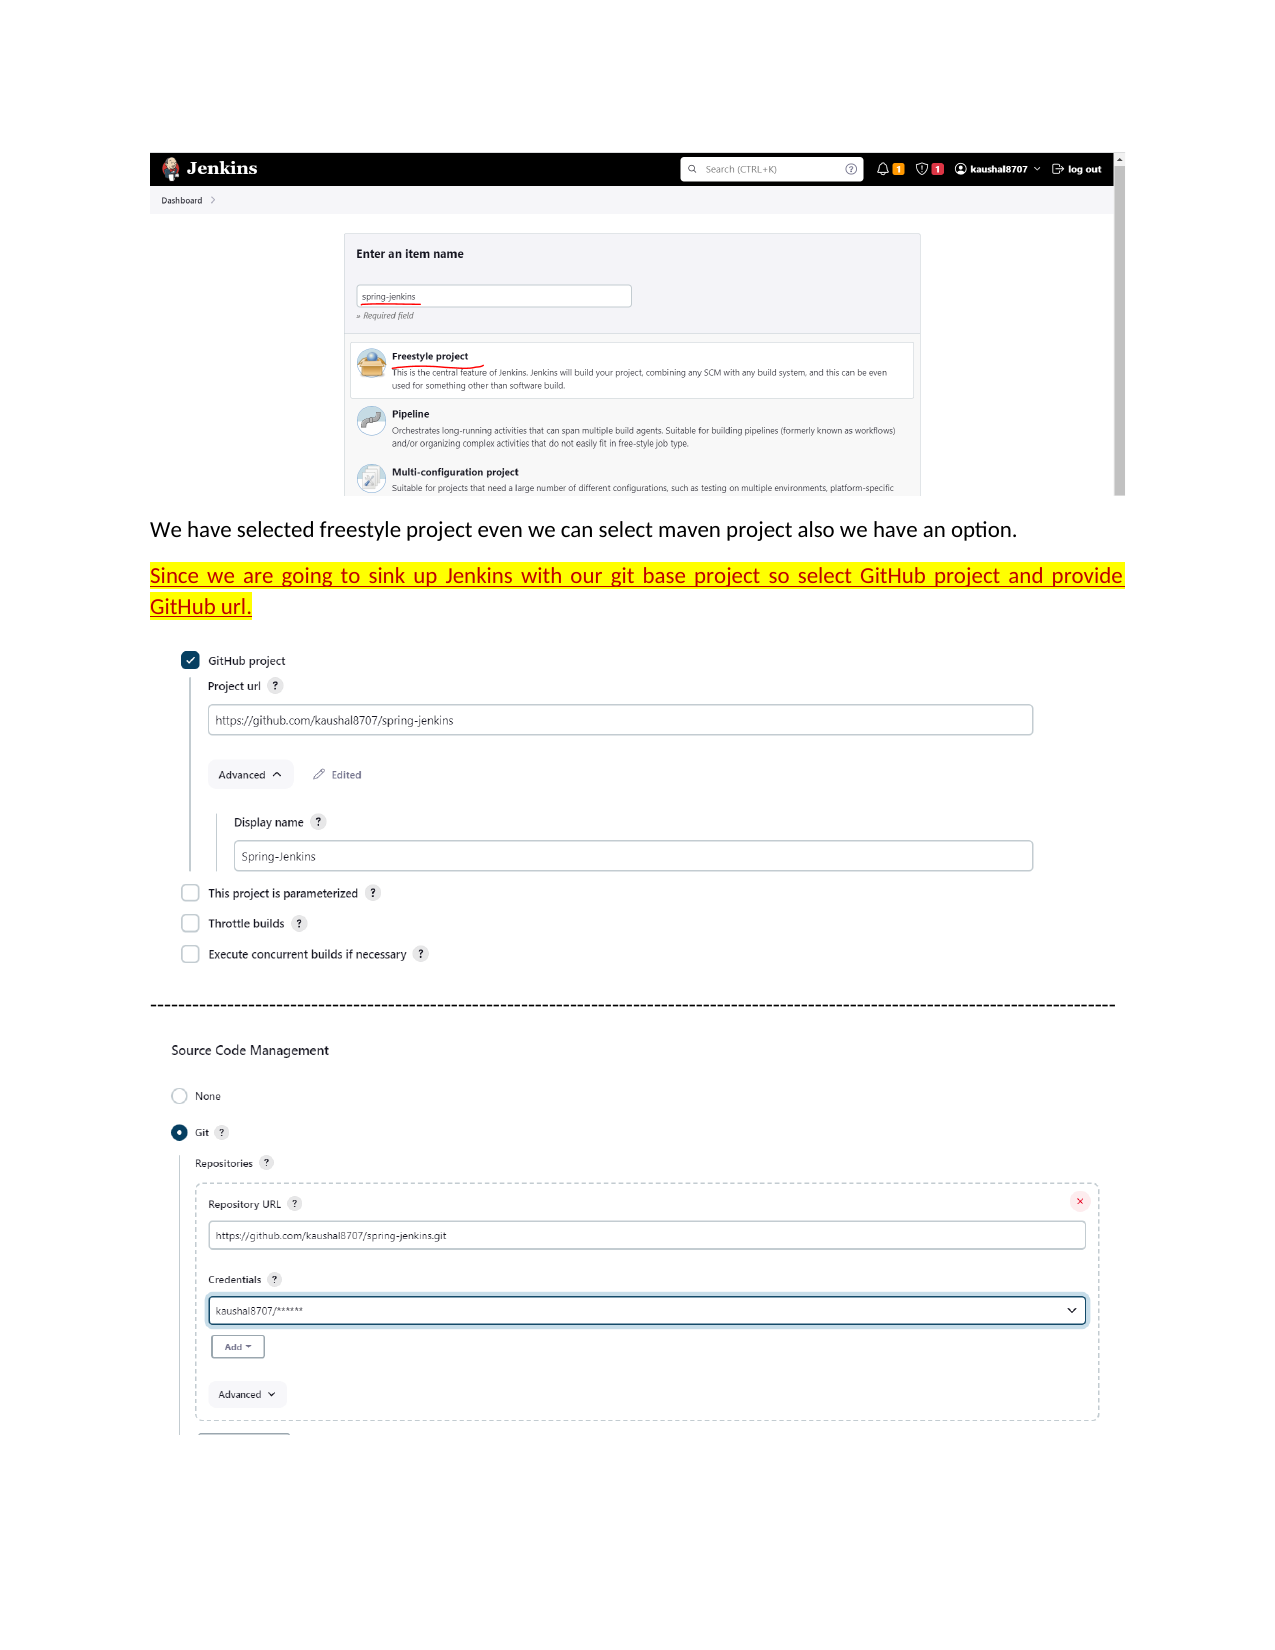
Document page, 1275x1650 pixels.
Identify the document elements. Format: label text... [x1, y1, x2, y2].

text ------------------------------------------------------------------------------------------------------------------------------------------ [150, 990, 1125, 1018]
picture [150, 638, 1125, 971]
text Since we are going to sink up Jenkins with our git base project so select GitHub project and provide GitHub url. [150, 589, 1125, 620]
picture [150, 150, 1125, 496]
picture [150, 1036, 1125, 1435]
text We have selected freestyle project even we can select maven project also we have an option. [150, 515, 1125, 543]
